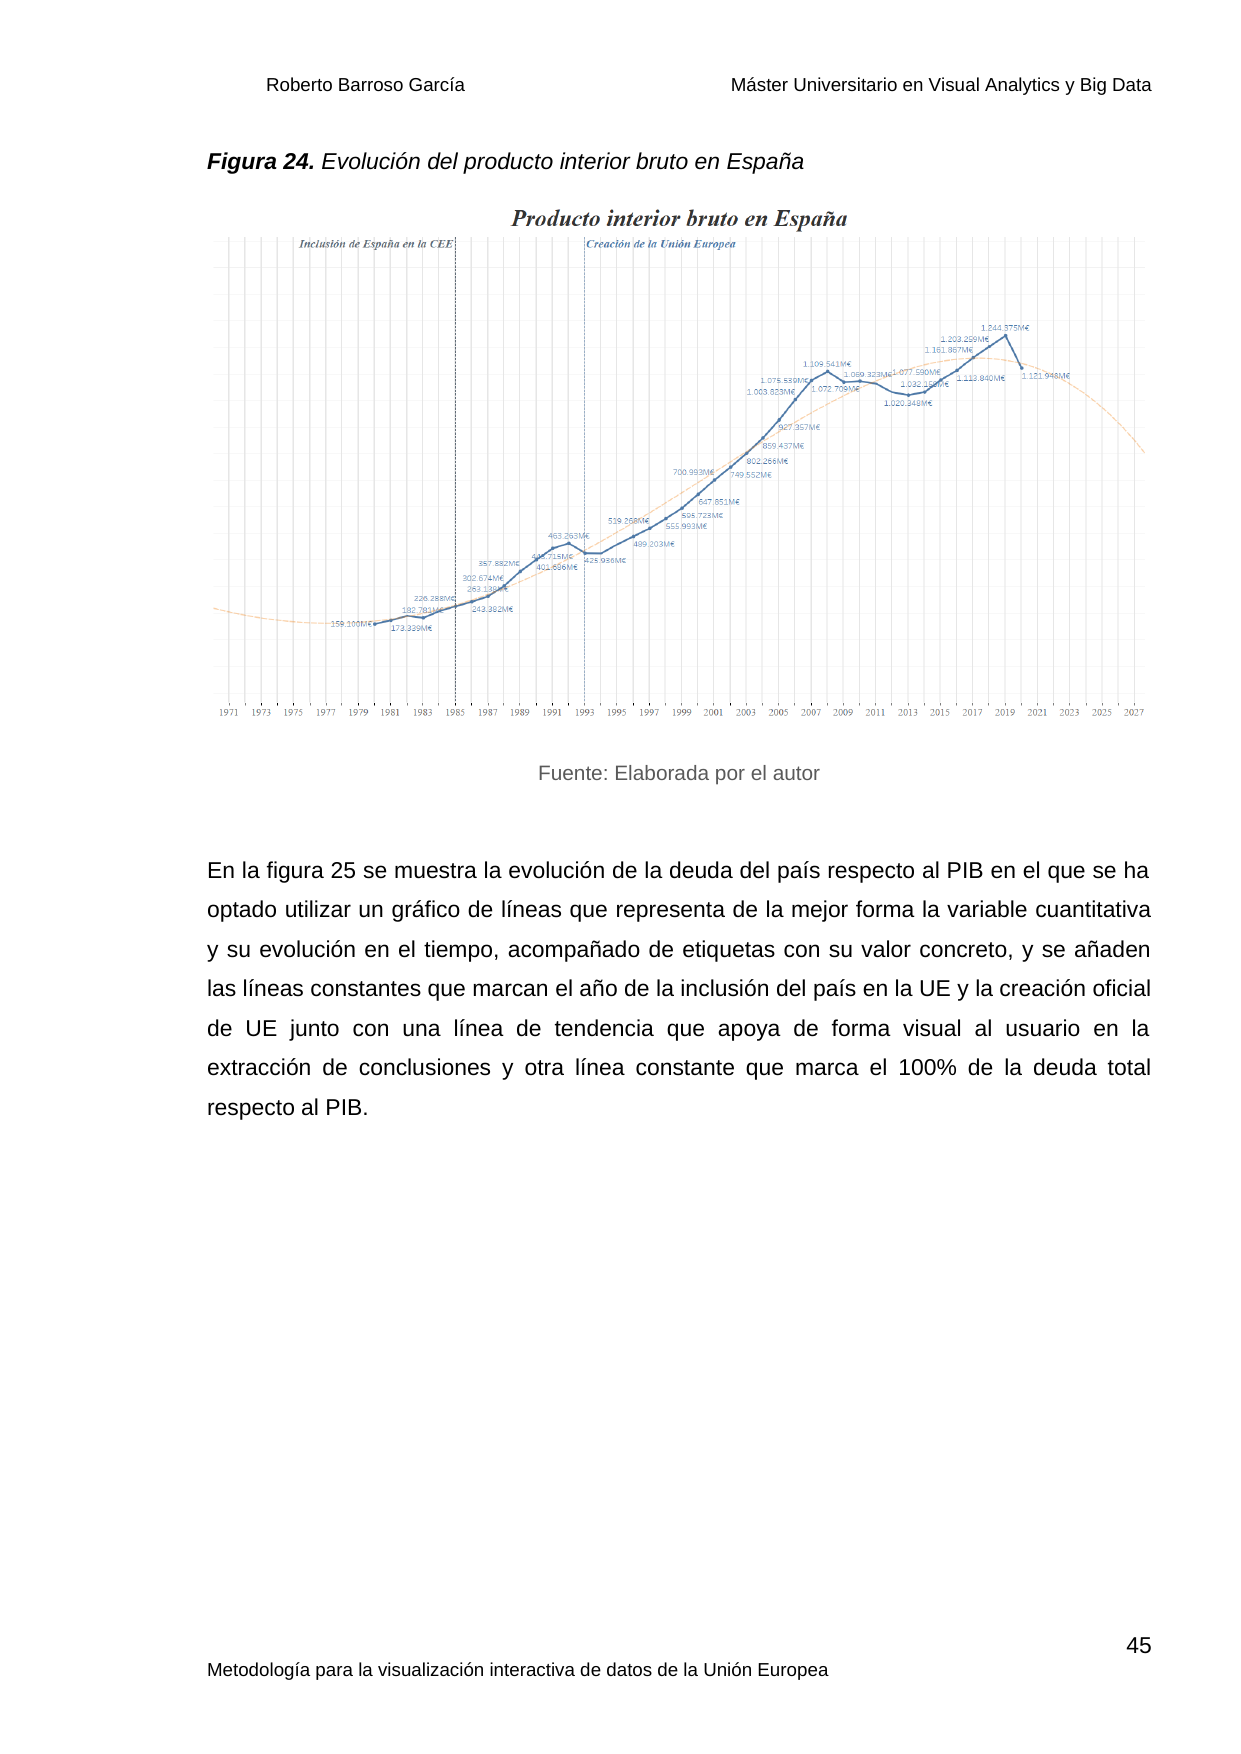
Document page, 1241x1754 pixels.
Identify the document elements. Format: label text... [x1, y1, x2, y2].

text En la figura 25 se muestra la evolución de la deuda del país respecto al PIB en el que se ha optado utilizar un gráfico de líneas que representa de la mejor forma la variable cuantitativa y su evolución en el tiempo, acompañado de etiquetas con su valor concreto, y se añaden las líneas constantes que marcan el año de la inclusión del país en la UE y la creación oficial de UE junto con una línea de tendencia que apoya de forma visual al usuario en la extracción de conclusiones y otra línea constante que marca el 100% de la deuda total respecto al PIB. [207, 857, 1152, 1120]
text Figura 24. Evolución del producto interior bruto en España [207, 148, 1152, 174]
picture [206, 195, 1152, 727]
text Fuente: Elaborada por el autor [207, 760, 1152, 784]
